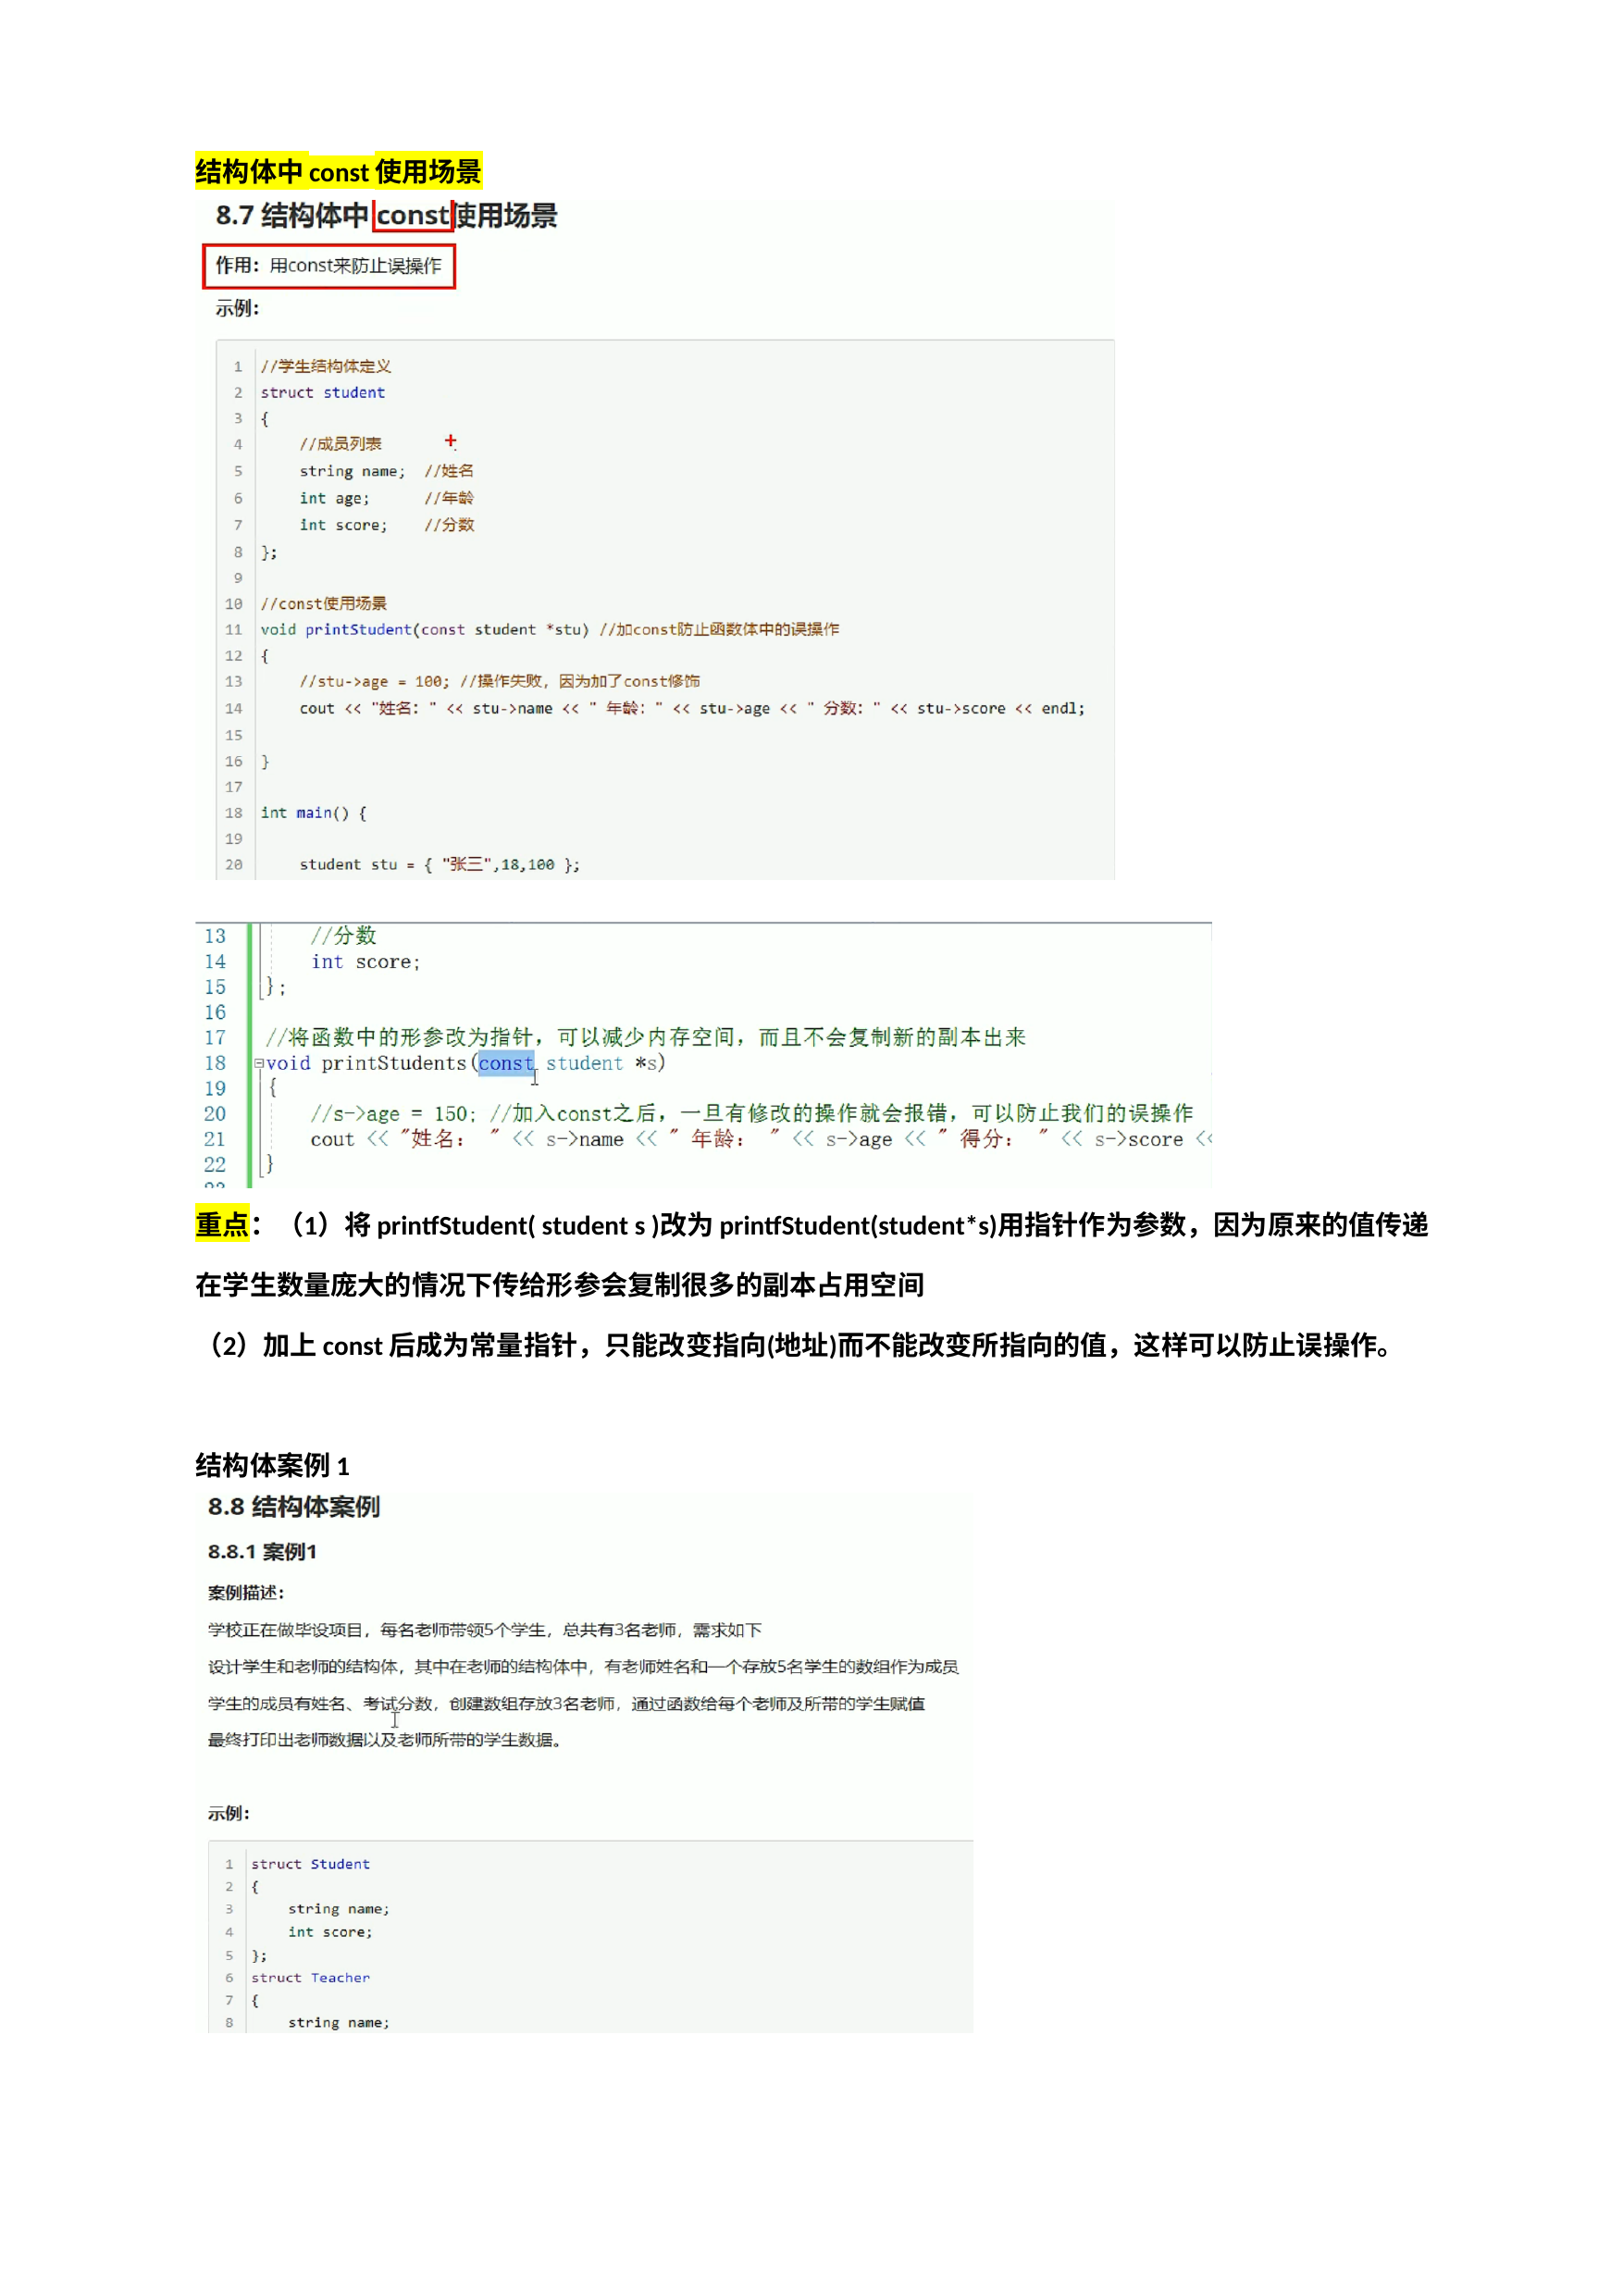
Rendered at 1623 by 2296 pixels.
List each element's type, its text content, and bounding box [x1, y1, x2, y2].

picture [195, 200, 1116, 880]
picture [195, 922, 1212, 1188]
text （2）加上const后成为常量指针，只能改变指向(地址)而不能改变所指向的值，这样可以防止误操作。 [195, 1313, 1449, 1373]
text 结构体中const使用场景 [195, 140, 1449, 200]
text 结构体案例1 [195, 1433, 1449, 1494]
text 重点：（1）将printfStudent( student s )改为printfStudent(student*s)用指针作为参数，因为原来的值传递在学生数量庞大的情况下传给形参会复制很多的副本占用空间 [195, 1193, 1449, 1313]
picture [195, 1493, 974, 2033]
